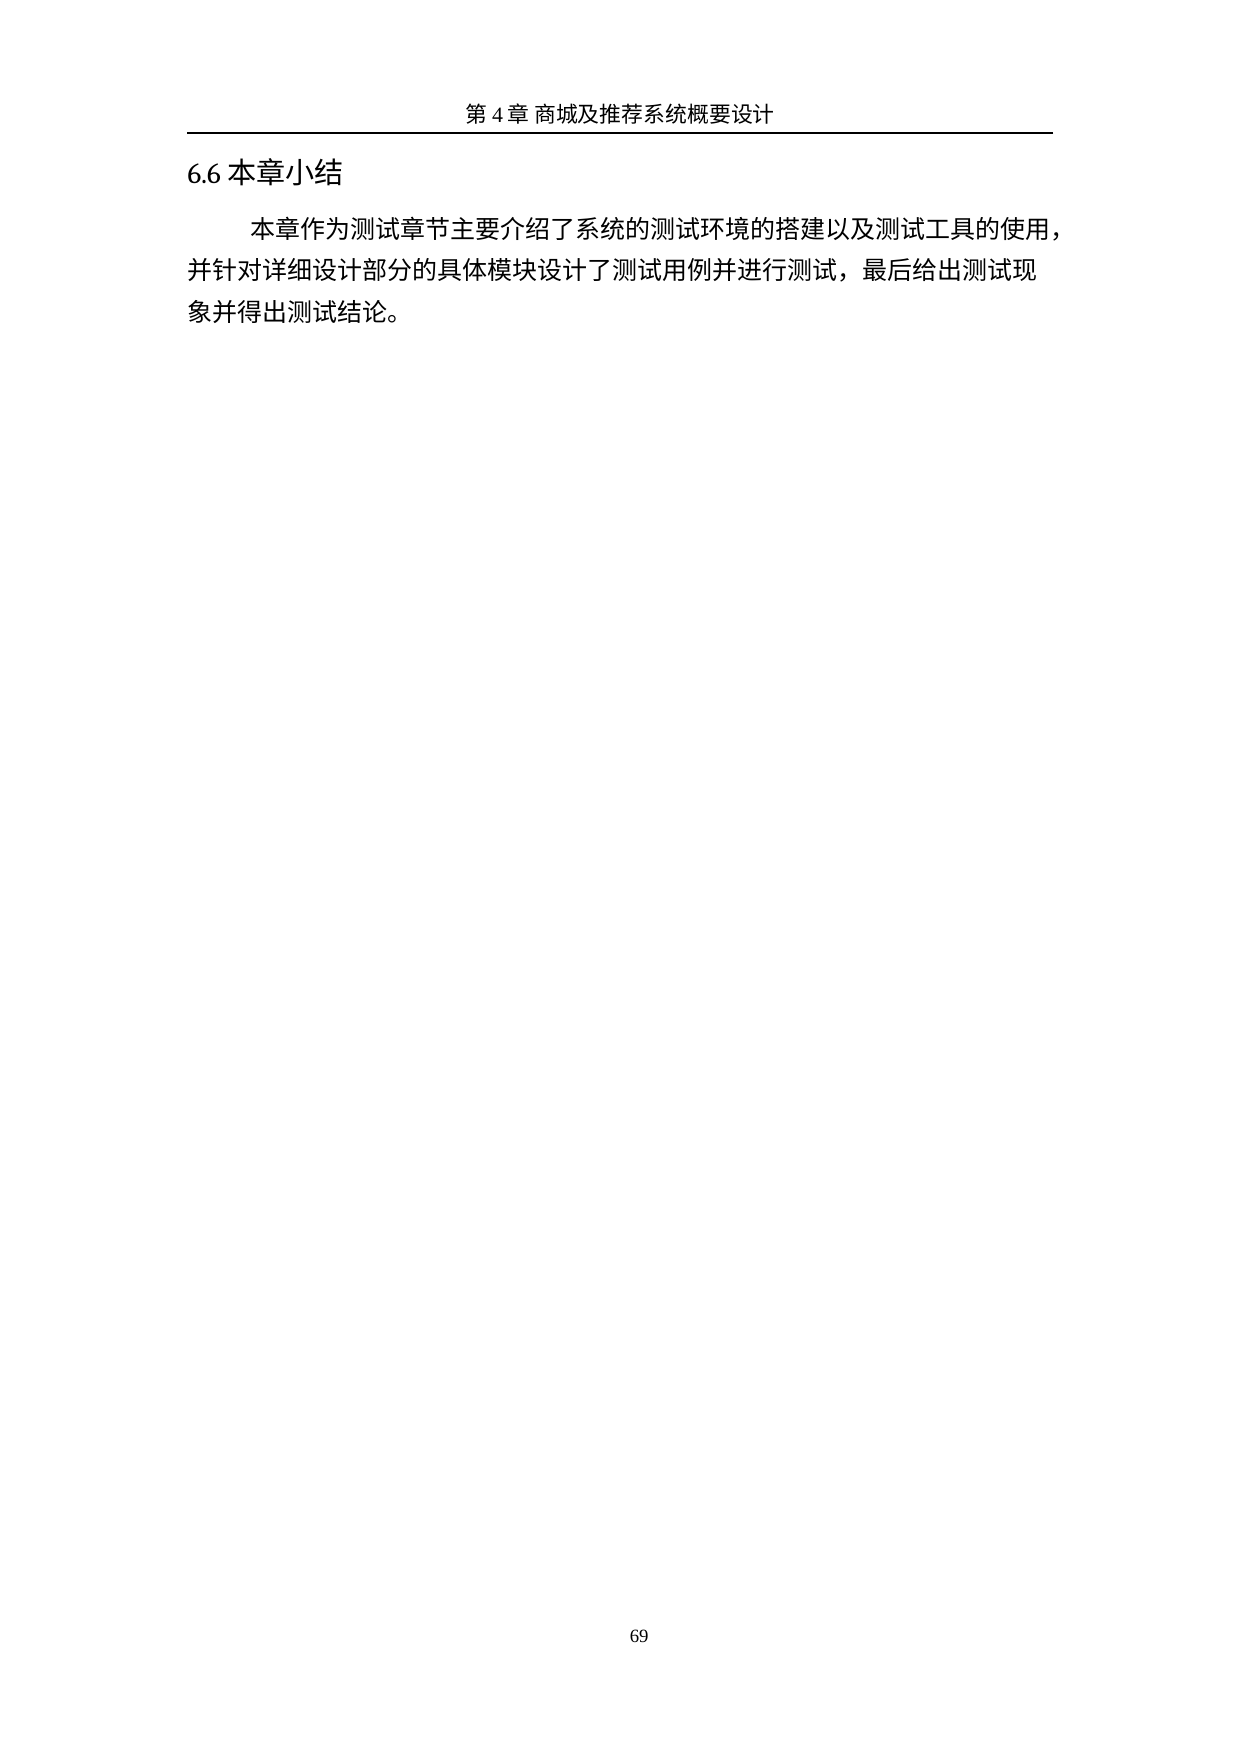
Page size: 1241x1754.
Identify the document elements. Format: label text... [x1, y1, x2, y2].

subtitle 6.6 本章小结 [187, 150, 1053, 192]
text 本章作为测试章节主要介绍了系统的测试环境的搭建以及测试工具的使用，并针对详细设计部分的具体模块设计了测试用例并进行测试，最后给出测试现象并得出测试结论。 [187, 205, 1053, 330]
